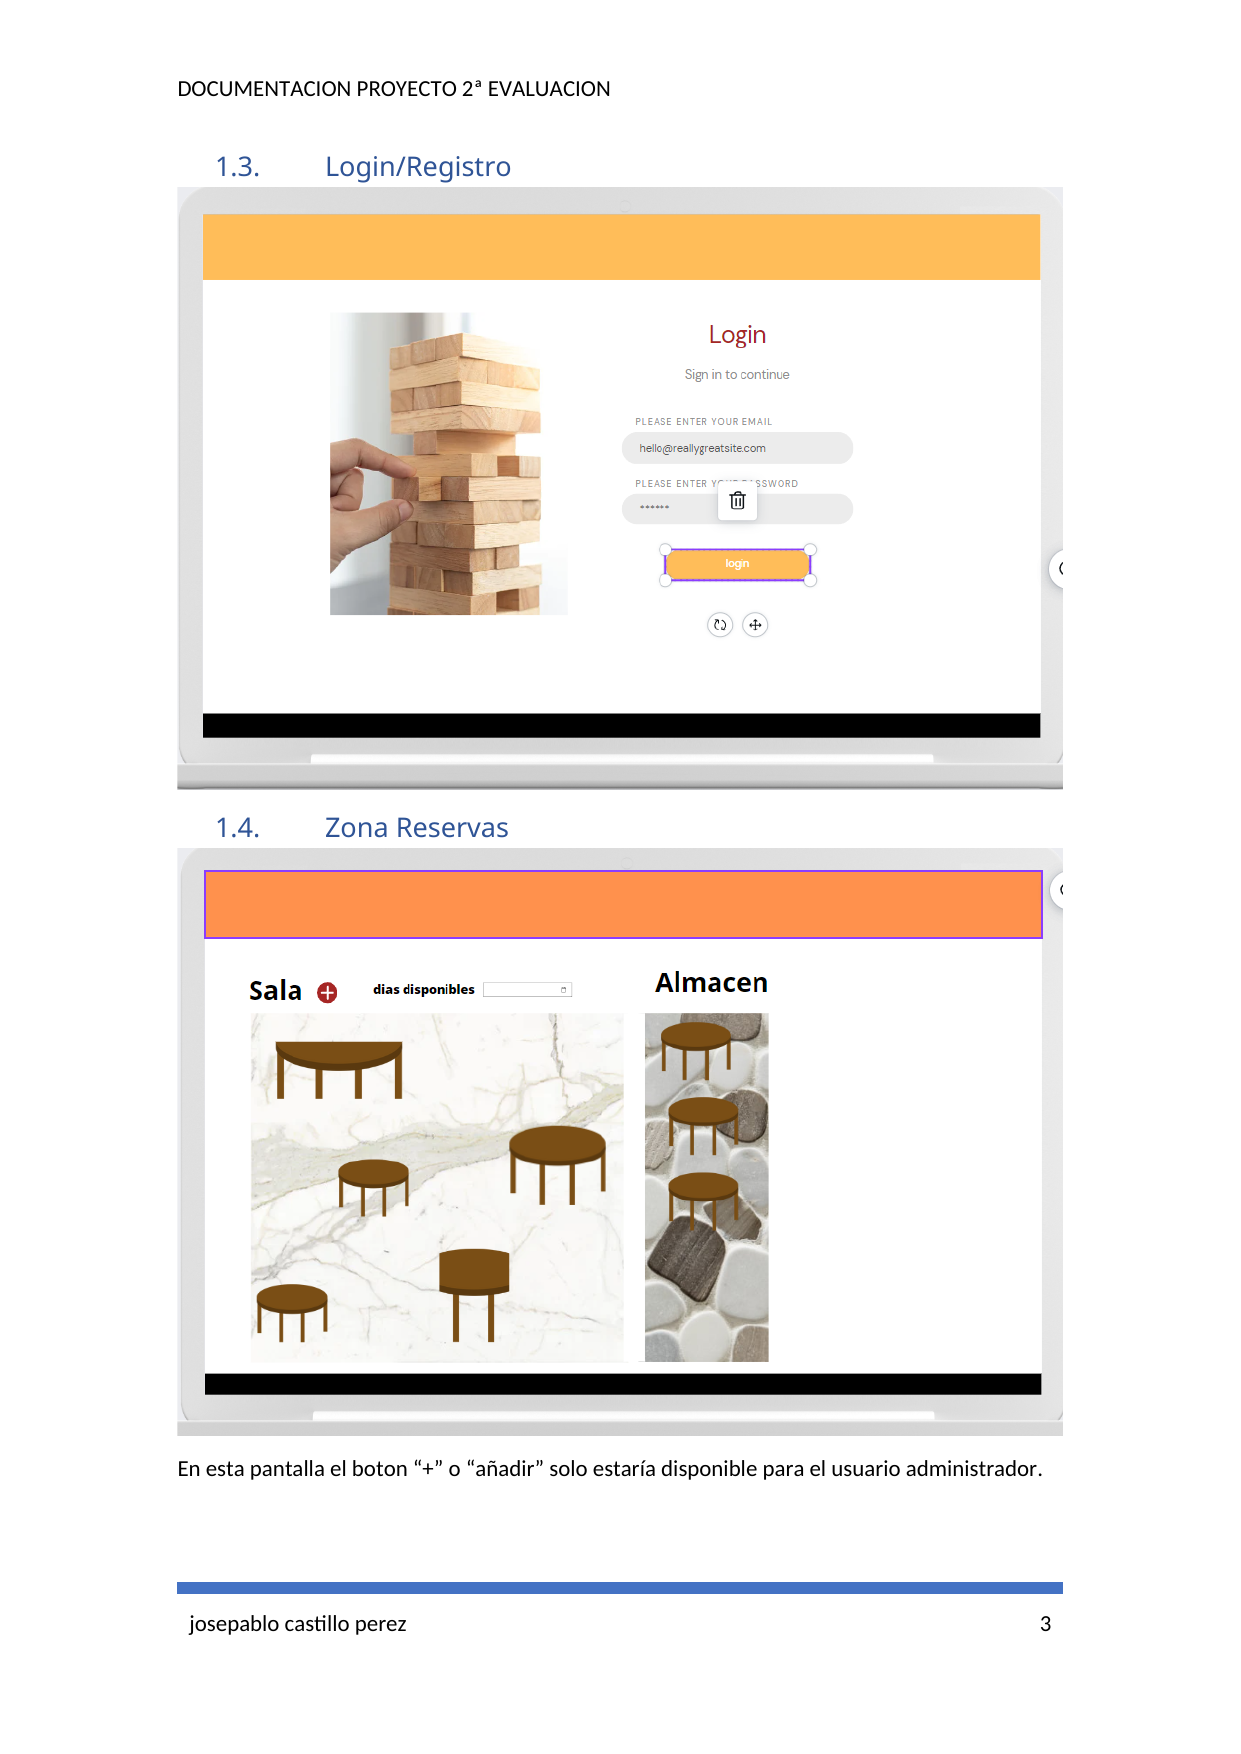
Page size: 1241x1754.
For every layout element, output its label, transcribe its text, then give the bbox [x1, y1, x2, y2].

subtitle Zona Reservas [215, 808, 1063, 845]
picture [177, 187, 1063, 790]
picture [177, 848, 1063, 1436]
subtitle Login/Registro [215, 148, 1063, 184]
text En esta pantalla el boton “+” o “añadir” solo estaría disponible para el usuario administrador. [177, 1454, 1063, 1482]
